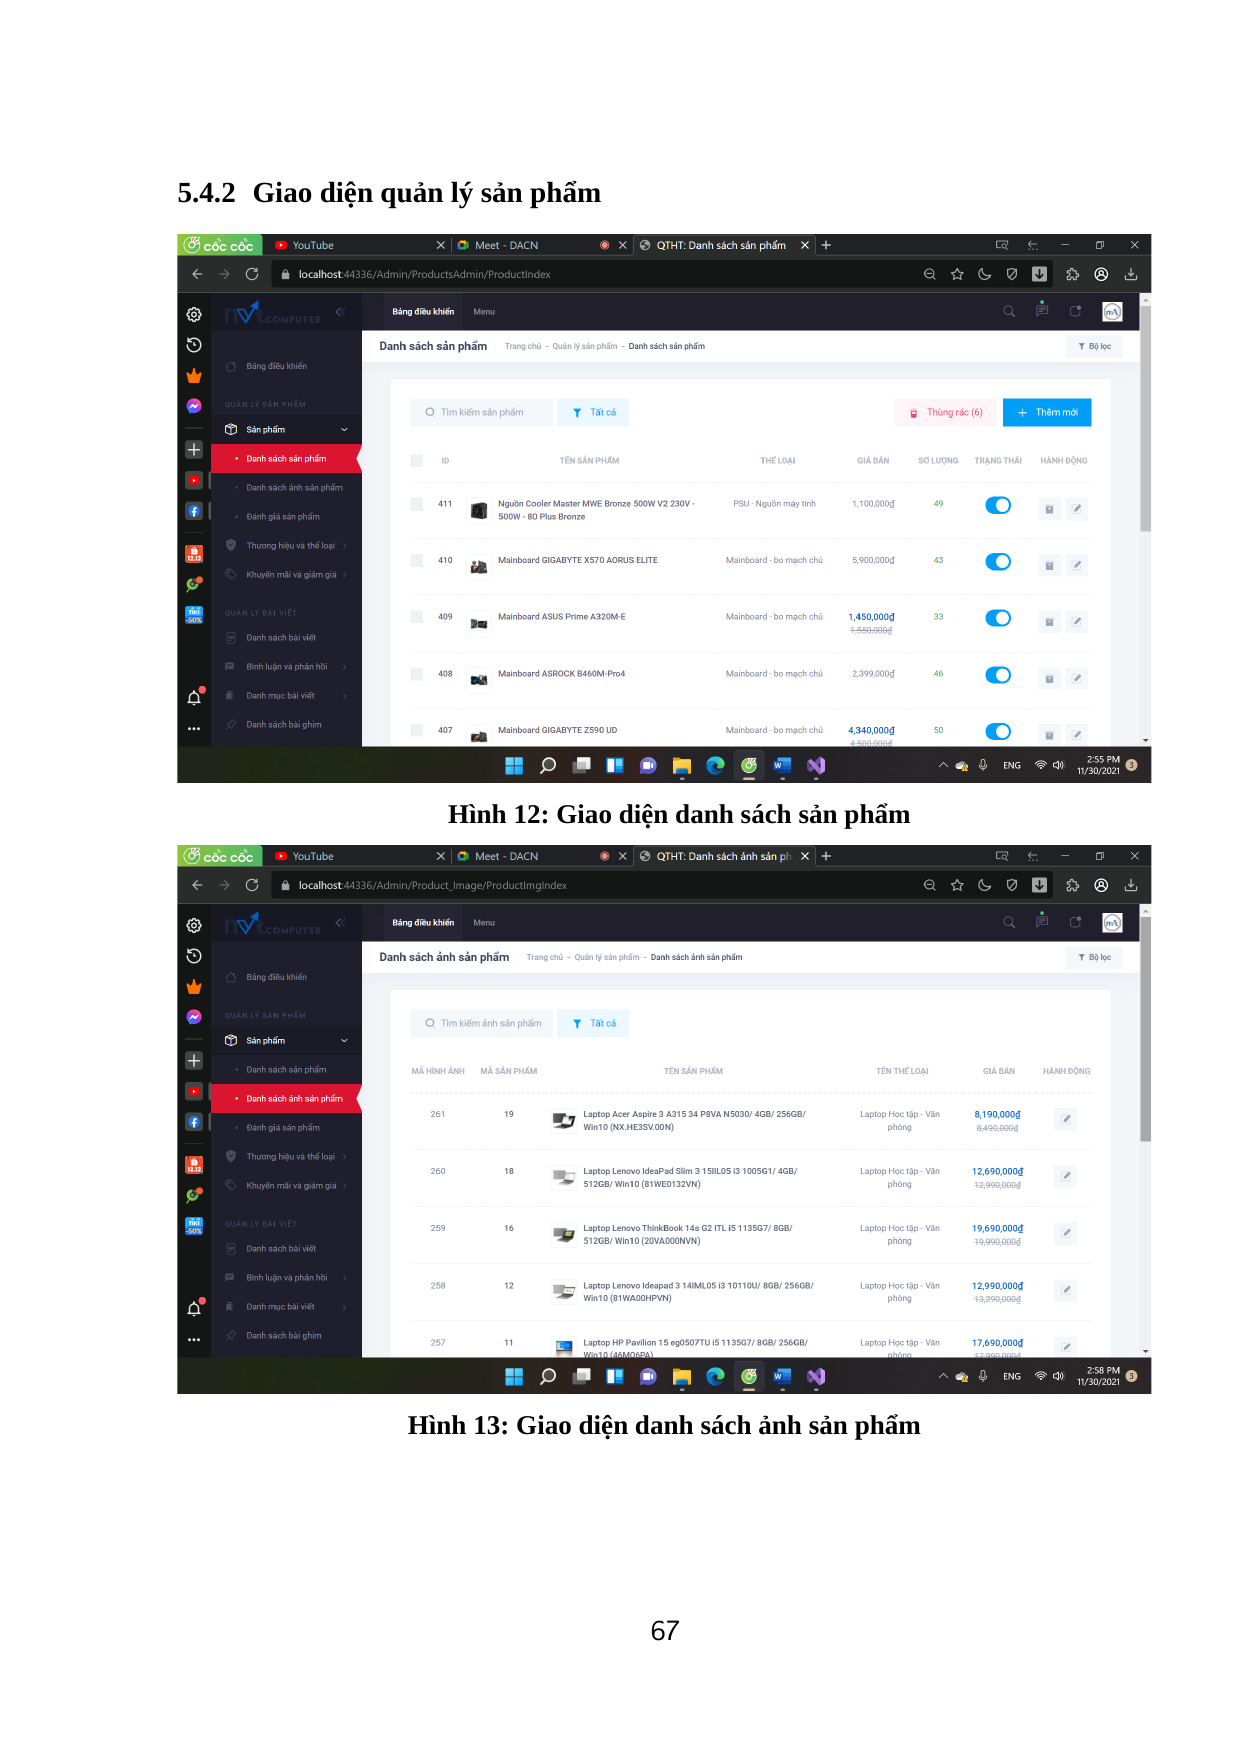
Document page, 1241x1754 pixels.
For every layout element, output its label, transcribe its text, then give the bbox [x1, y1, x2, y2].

text Hình 13: Giao diện danh sách ảnh sản phẩm [177, 1409, 1152, 1441]
picture [177, 845, 1152, 1394]
subtitle Giao diện quản lý sản phẩm [177, 176, 1152, 209]
picture [177, 234, 1152, 783]
text Hình 12: Giao diện danh sách sản phẩm [207, 798, 1152, 829]
